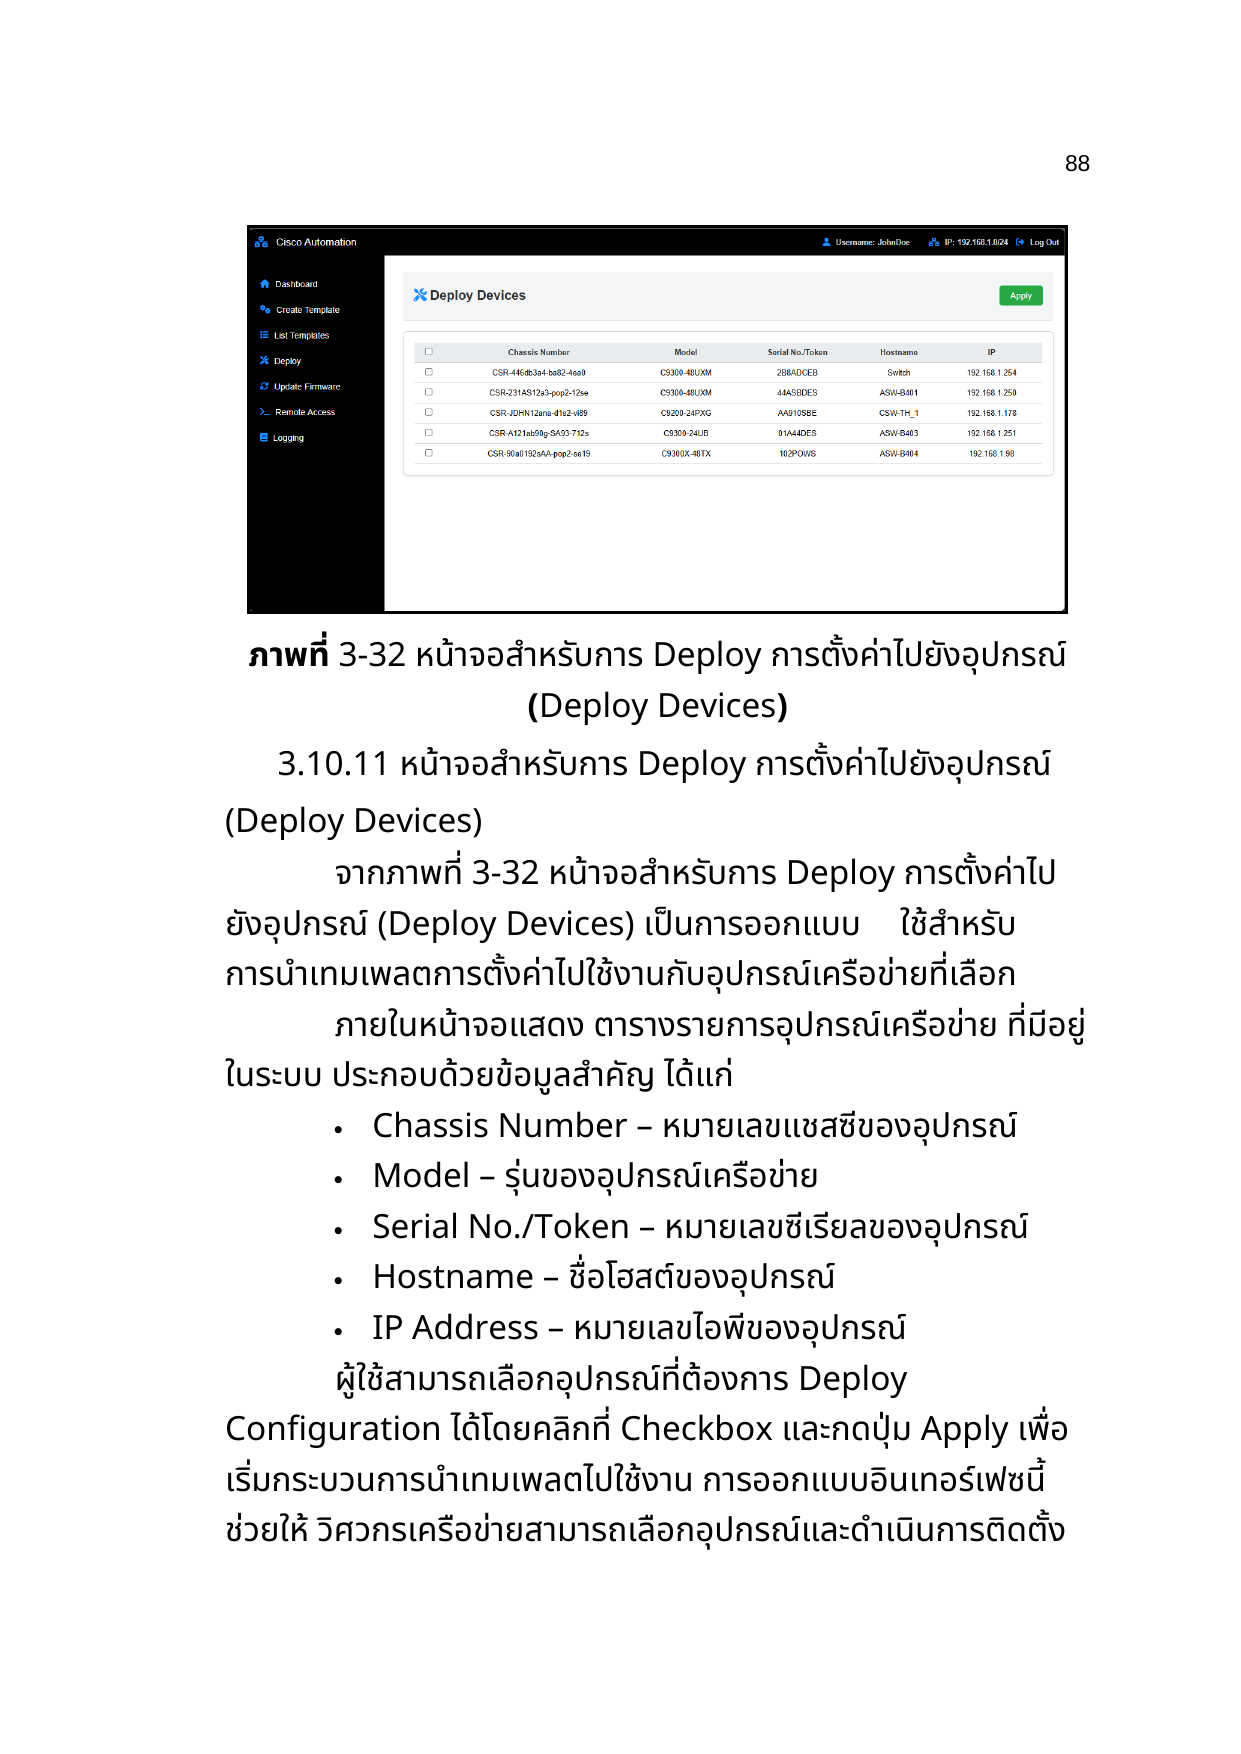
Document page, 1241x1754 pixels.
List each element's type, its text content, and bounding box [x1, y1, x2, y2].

subtitle หน้าจอสำหรับการ Deploy การตั้งค่าไปยังอุปกรณ์ (Deploy Devices) [225, 739, 1090, 842]
list Serial No./Token – หมายเลขซีเรียลของอุปกรณ์ [334, 1203, 1090, 1253]
picture [250, 228, 1065, 611]
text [225, 1354, 1090, 1557]
text จากภาพที่ 3-32 หน้าจอสำหรับการ Deploy การตั้งค่าไปยังอุปกรณ์ (Deploy Devices) เป็นการออกแบบ ใช้สำหรับการนำเทมเพลตการตั้งค่าไปใช้งานกับอุปกรณ์เครือข่ายที่เลือก [225, 849, 1090, 1001]
list Hostname – ชื่อโฮสต์ของอุปกรณ์ [334, 1253, 1090, 1304]
list IP Address – หมายเลขไอพีของอุปกรณ์ [334, 1304, 1090, 1354]
text ภาพที่ 3-32 หน้าจอสำหรับการ Deploy การตั้งค่าไปยังอุปกรณ์ (Deploy Devices) [225, 631, 1090, 727]
text ภายในหน้าจอแสดง ตารางรายการอุปกรณ์เครือข่าย ที่มีอยู่ในระบบ ประกอบด้วยข้อมูลสำคัญ ได้แก่ [225, 1001, 1090, 1101]
list Model – รุ่นของอุปกรณ์เครือข่าย [334, 1152, 1090, 1203]
list Chassis Number – หมายเลขแชสซีของอุปกรณ์ [334, 1101, 1090, 1152]
